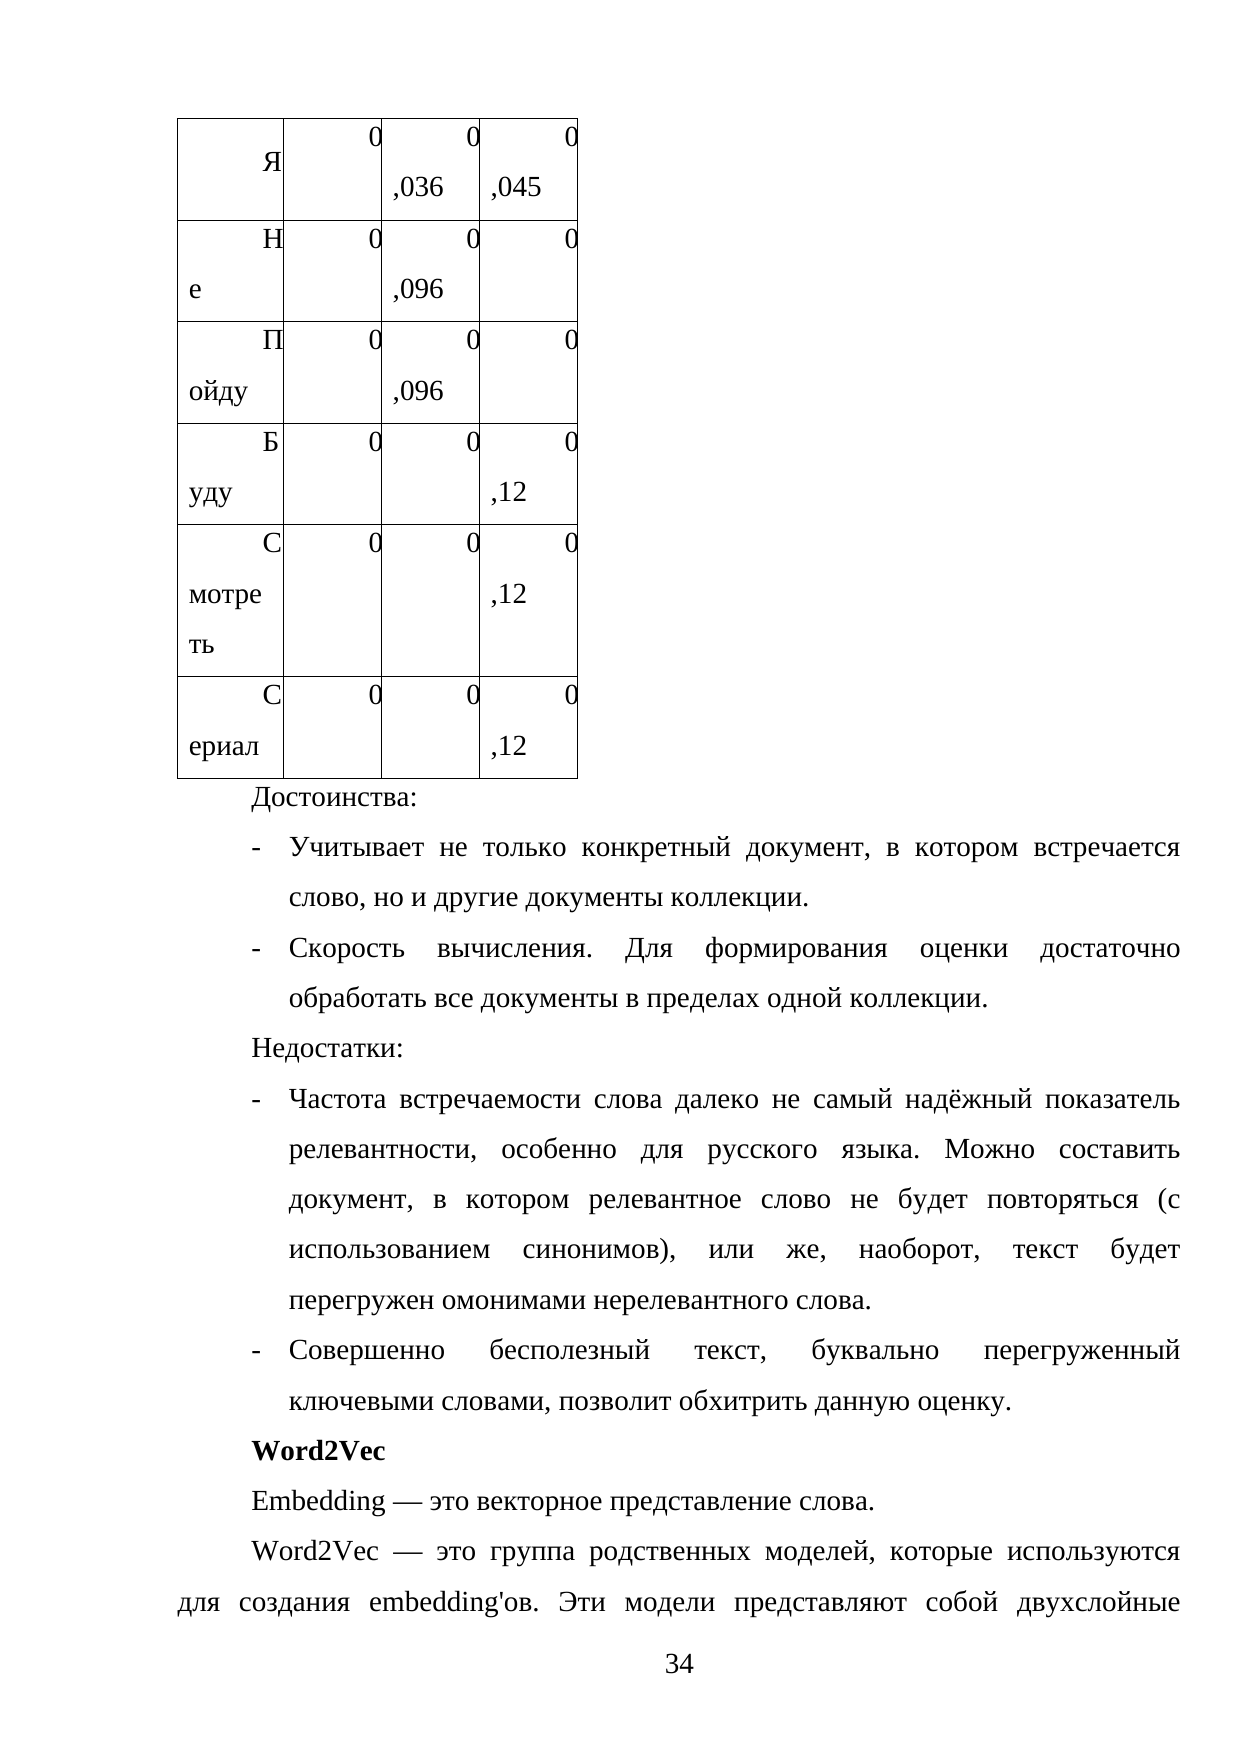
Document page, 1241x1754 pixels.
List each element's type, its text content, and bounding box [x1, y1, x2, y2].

table_cell 0 [284, 424, 381, 524]
text Embedding — это векторное представление слова. [177, 1483, 1181, 1517]
table_cell 0,12 [480, 424, 577, 524]
table_cell Не [178, 221, 283, 321]
table_cell 0 [284, 677, 381, 778]
table_cell Пойду [178, 322, 283, 423]
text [177, 1533, 1181, 1617]
table_cell 0 [382, 677, 479, 778]
table_cell 0 [382, 525, 479, 676]
table_cell 0 [284, 119, 381, 220]
table_cell 0,045 [480, 119, 577, 220]
list Совершенно бесполезный текст, буквально перегруженный ключевыми словами, позволит обхитрить данную оценку. [251, 1332, 1181, 1416]
list Частота встречаемости слова далеко не самый надёжный показатель релевантности, особенно для русского языка. Можно составить документ, в котором релевантное слово не будет повторяться (с использованием синонимов), или же, наоборот, текст будет перегружен омонимами нерелевантного слова. [251, 1081, 1181, 1316]
table_cell 0,096 [382, 221, 479, 321]
table_cell Сериал [178, 677, 283, 778]
table_cell 0 [284, 525, 381, 676]
table_cell Я [178, 119, 283, 220]
table_cell 0 [382, 424, 479, 524]
table_cell Буду [178, 424, 283, 524]
text Word2Vec [177, 1433, 1181, 1466]
list Скорость вычисления. Для формирования оценки достаточно обработать все документы в пределах одной коллекции. [251, 930, 1181, 1014]
table_cell 0,12 [480, 525, 577, 676]
table_cell 0 [284, 221, 381, 321]
table_cell 0 [480, 322, 577, 423]
table_cell 0,036 [382, 119, 479, 220]
list Учитывает не только конкретный документ, в котором встречается слово, но и другие документы коллекции. [251, 829, 1181, 913]
list Недостатки: [177, 1030, 1181, 1064]
table_cell 0,12 [480, 677, 577, 778]
table_cell 0 [284, 322, 381, 423]
table_cell 0,096 [382, 322, 479, 423]
list Достоинства: [177, 779, 1181, 812]
table_cell Смотреть [178, 525, 283, 676]
table_cell 0 [480, 221, 577, 321]
